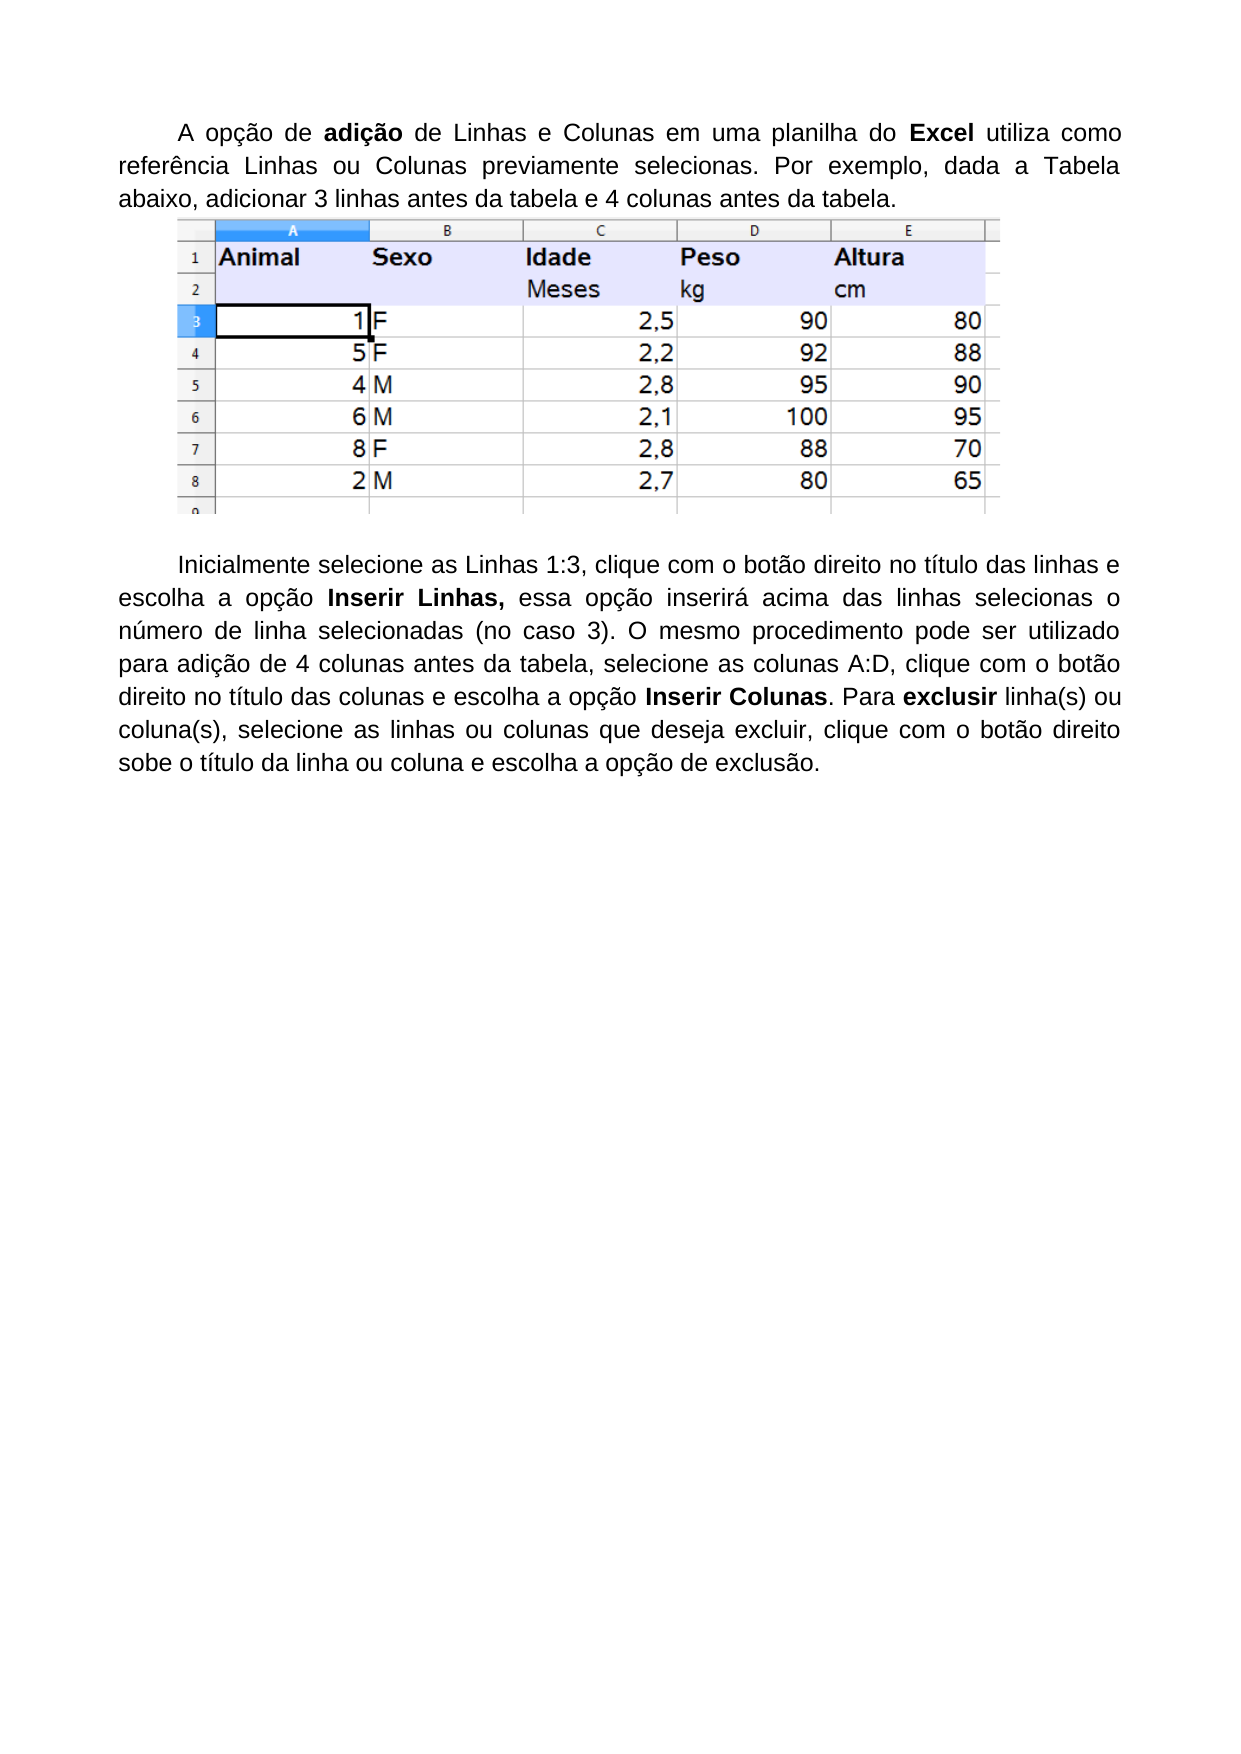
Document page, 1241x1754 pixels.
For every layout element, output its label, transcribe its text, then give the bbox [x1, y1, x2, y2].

text Inicialmente selecione as Linhas 1:3, clique com o botão direito no título das linhas e escolha a opção Inserir Linhas, essa opção inserirá acima das linhas selecionas o número de linha selecionadas (no caso 3). O mesmo procedimento pode ser utilizado para adição de 4 colunas antes da tabela, selecione as colunas A:D, clique com o botão direito no título das colunas e escolha a opção Inserir Colunas. Para exclusir linha(s) ou coluna(s), selecione as linhas ou colunas que deseja excluir, clique com o botão direito sobe o título da linha ou coluna e escolha a opção de exclusão. [118, 550, 1122, 777]
text A opção de adição de Linhas e Colunas em uma planilha do Excel utiliza como referência Linhas ou Colunas previamente selecionas. Por exemplo, dada a Tabela abaixo, adicionar 3 linhas antes da tabela e 4 colunas antes da tabela. [118, 118, 1122, 213]
picture [177, 217, 1001, 514]
